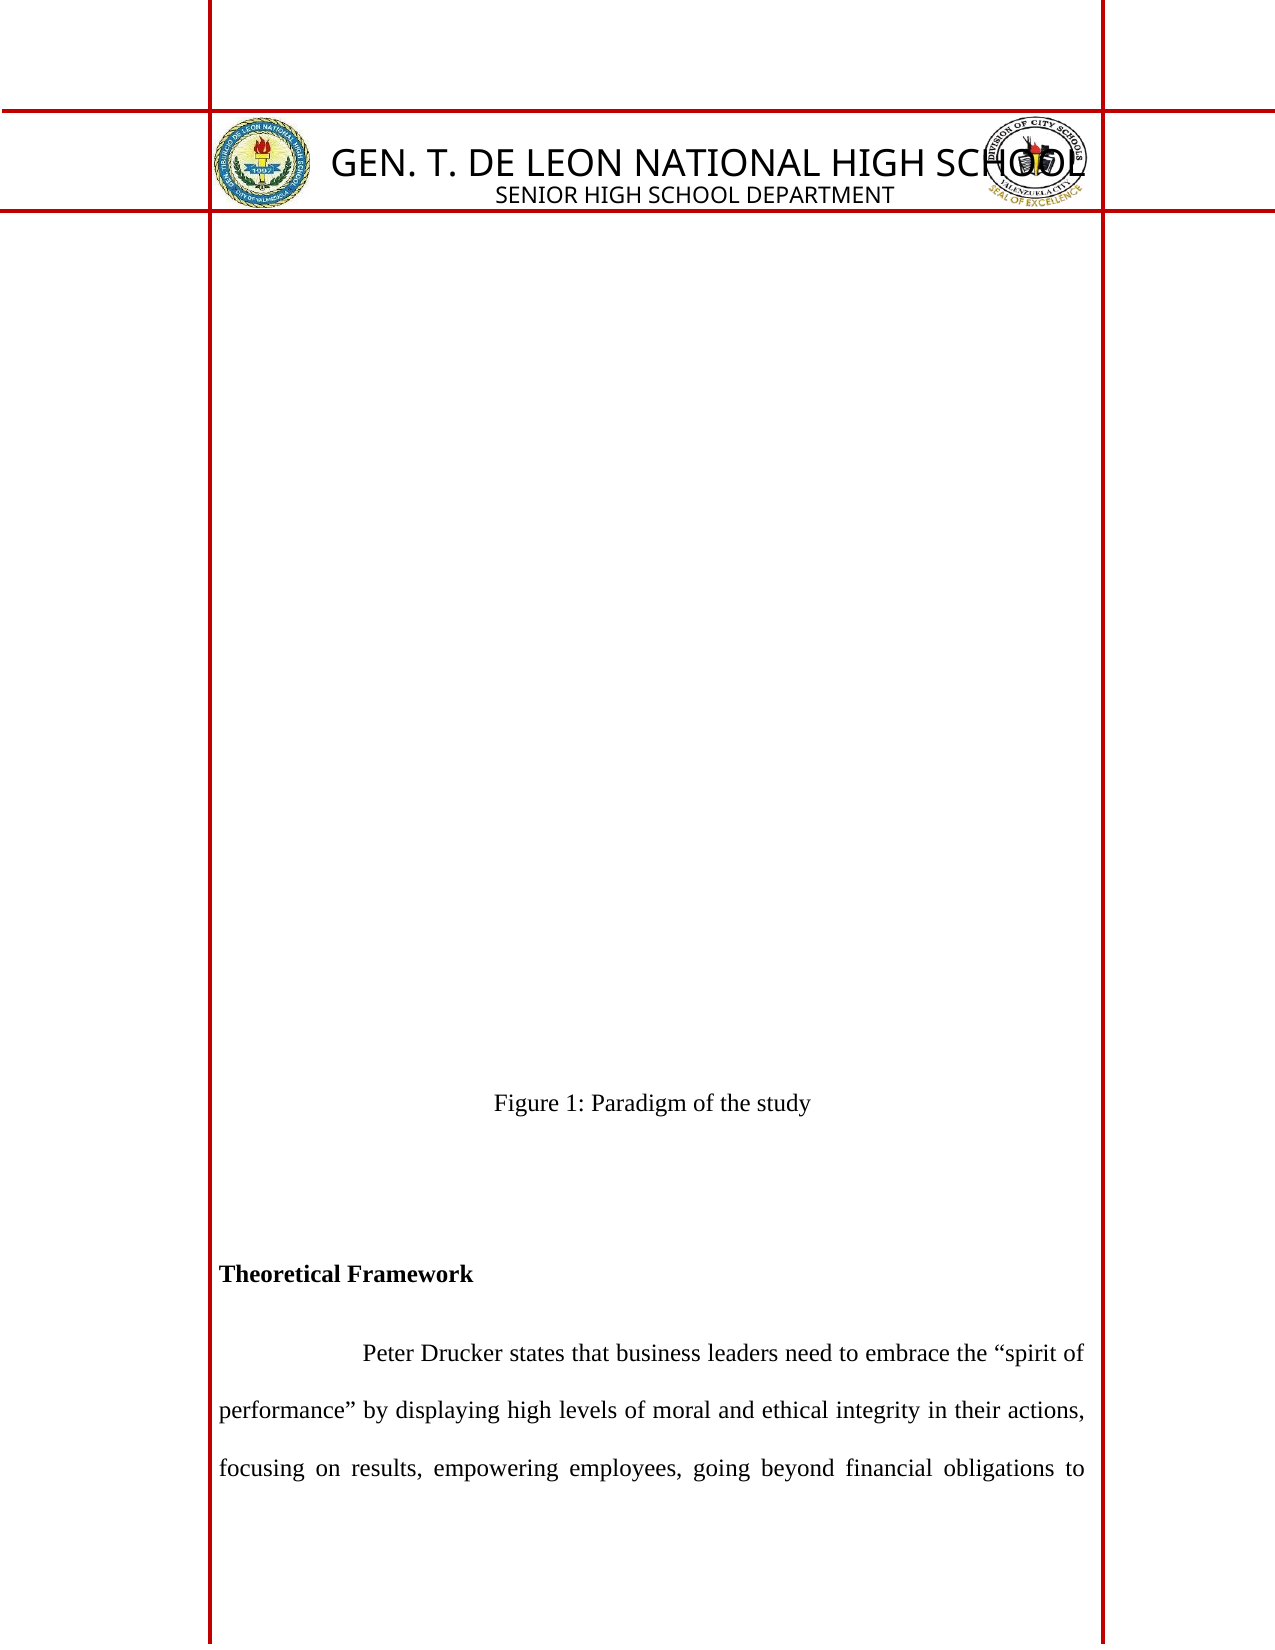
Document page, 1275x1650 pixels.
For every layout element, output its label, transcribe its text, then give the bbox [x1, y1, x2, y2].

picture [213, 117, 310, 208]
text Theoretical Framework [218, 1259, 1086, 1288]
text Figure 1: Paradigm of the study [218, 1088, 1086, 1117]
picture [976, 113, 1094, 209]
